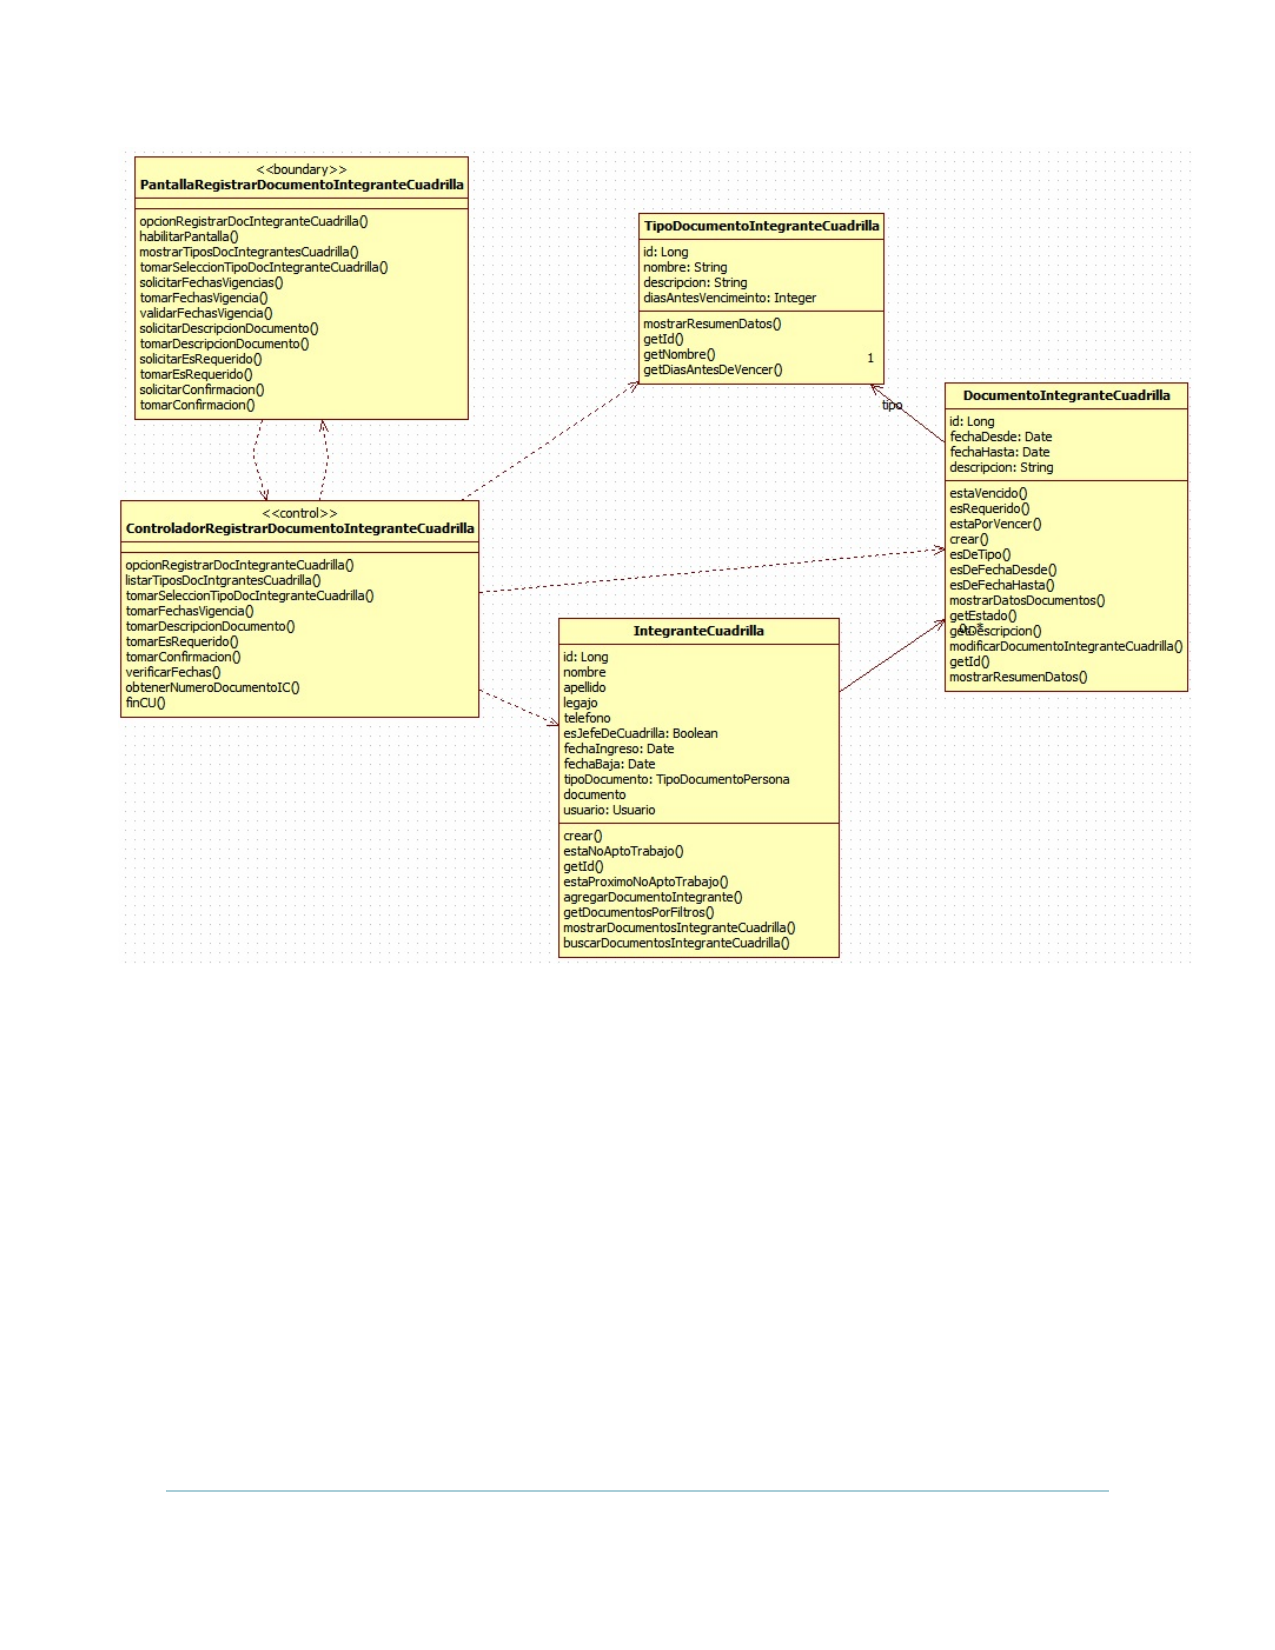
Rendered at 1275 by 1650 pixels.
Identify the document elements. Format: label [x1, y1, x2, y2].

picture [118, 147, 1199, 964]
